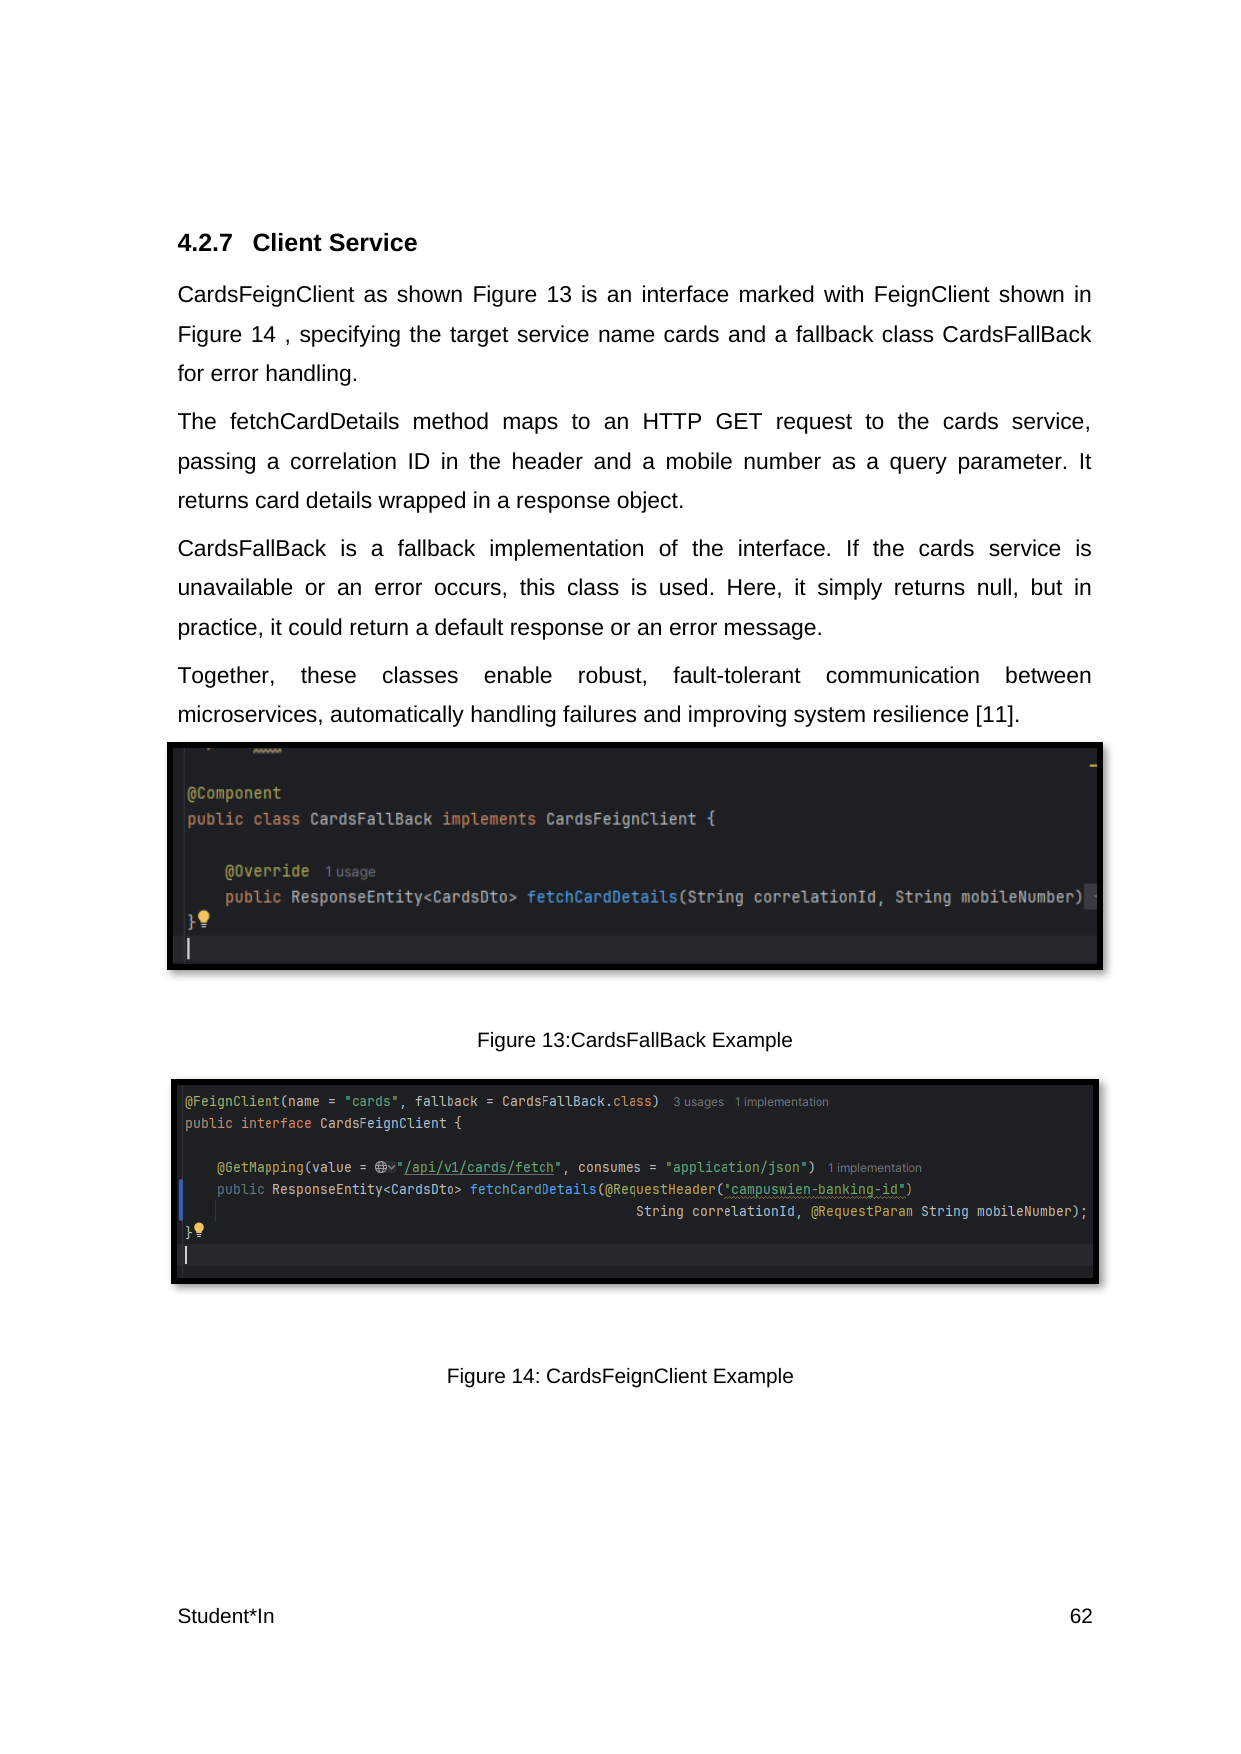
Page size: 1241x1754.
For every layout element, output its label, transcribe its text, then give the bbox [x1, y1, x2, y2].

text CardsFallBack is a fallback implementation of the interface. If the cards service is unavailable or an error occurs, this class is used. Here, it simply returns null, but in practice, it could return a default response or an error message. [177, 535, 1092, 640]
text CardsFeignClient as shown Figure 14 is an interface marked with FeignClient shown in Figure 13 , specifying the target service name cards and a fallback class CardsFallBack for error handling. [177, 281, 1092, 387]
picture [173, 748, 1097, 964]
subtitle Client Service [177, 227, 1092, 256]
picture [177, 1085, 1093, 1278]
text The fetchCardDetails method maps to an HTTP GET request to the cards service, passing a correlation ID in the header and a mobile number as a query parameter. It returns card details wrapped in a response object. [177, 408, 1092, 513]
text Together, these classes enable robust, fault-tolerant communication between microservices, automatically handling failures and improving system resilience [11]. [177, 662, 1092, 727]
